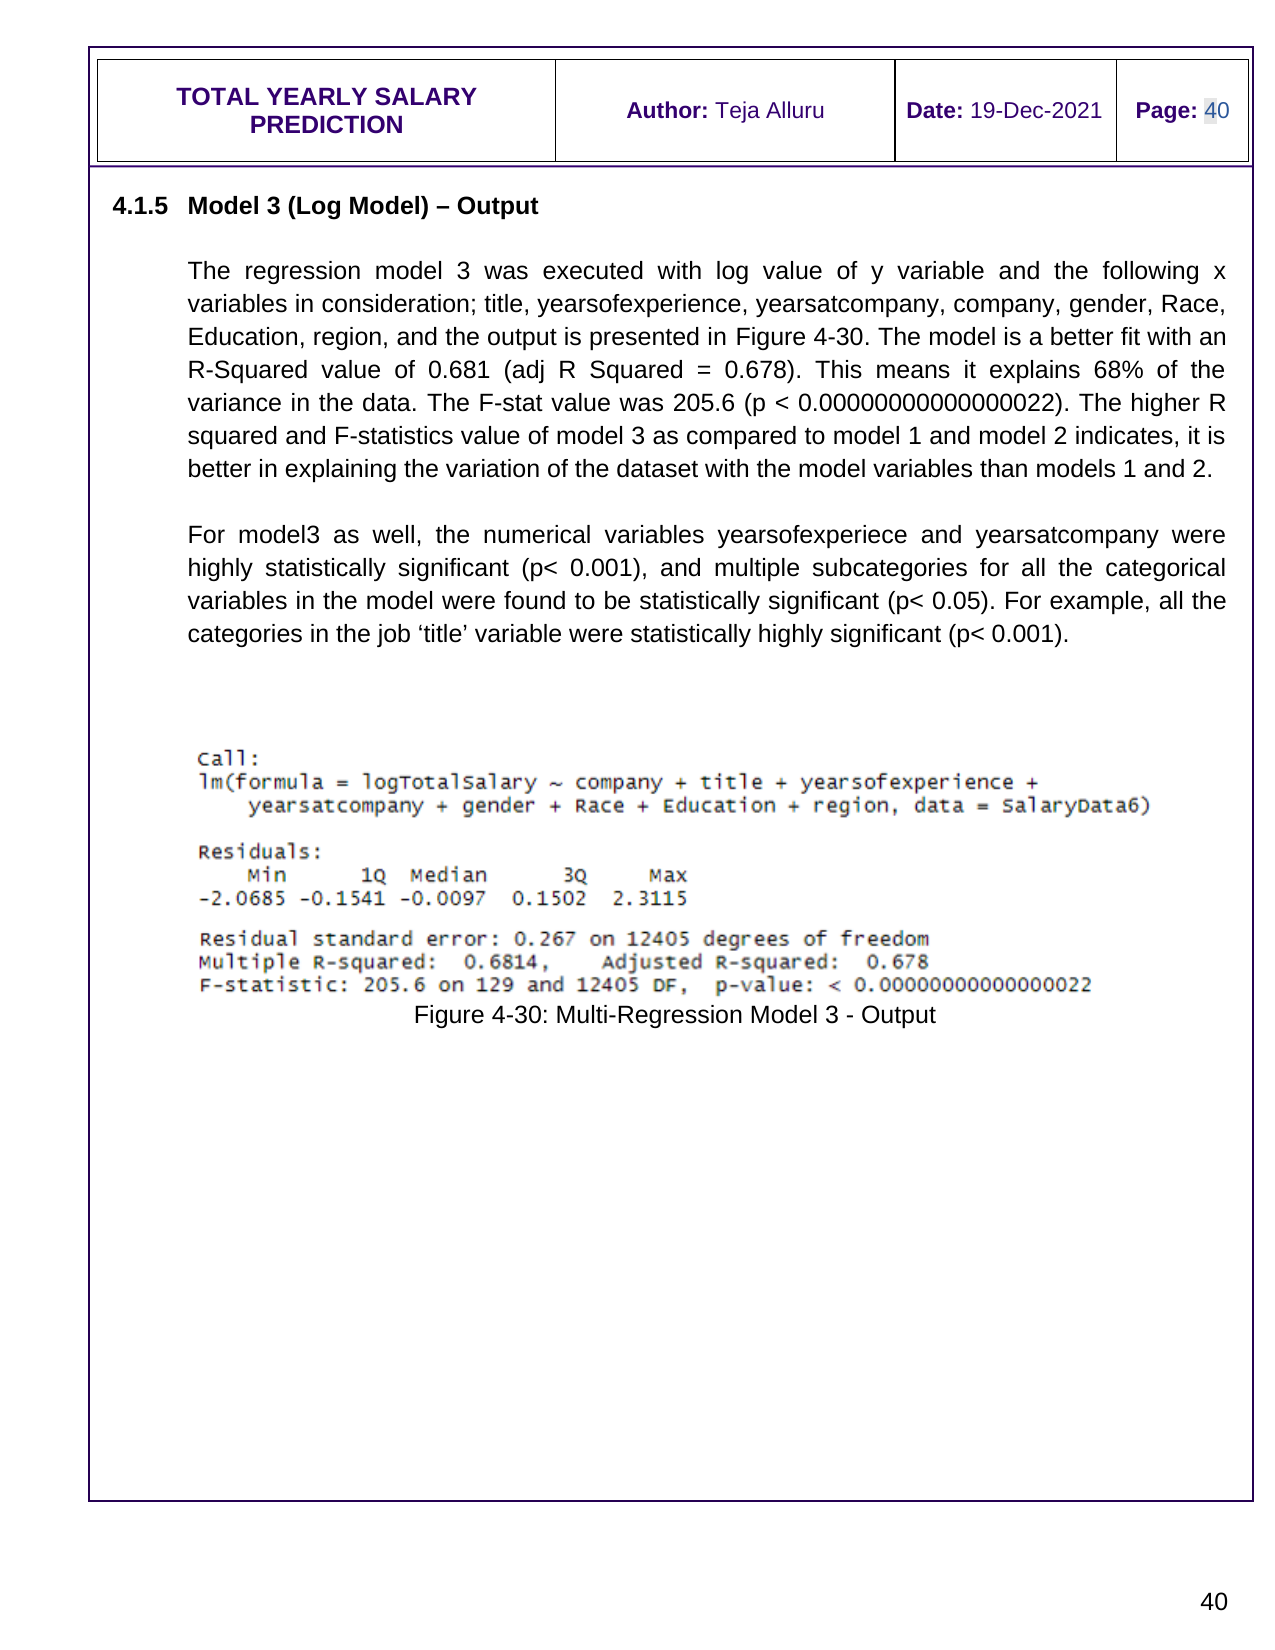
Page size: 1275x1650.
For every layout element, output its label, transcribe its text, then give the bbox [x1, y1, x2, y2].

subtitle Model 3 (Log Model) – Output [112, 191, 1228, 219]
text For model3 as well, the numerical variables yearsofexperiece and yearsatcompany were highly statistically significant (p< 0.001), and multiple subcategories for all the categorical variables in the model were found to be statistically significant (p< 0.05). For example, all the categories in the job ‘title’ variable were statistically highly significant (p< 0.001). [187, 520, 1228, 648]
picture [189, 747, 1152, 1001]
